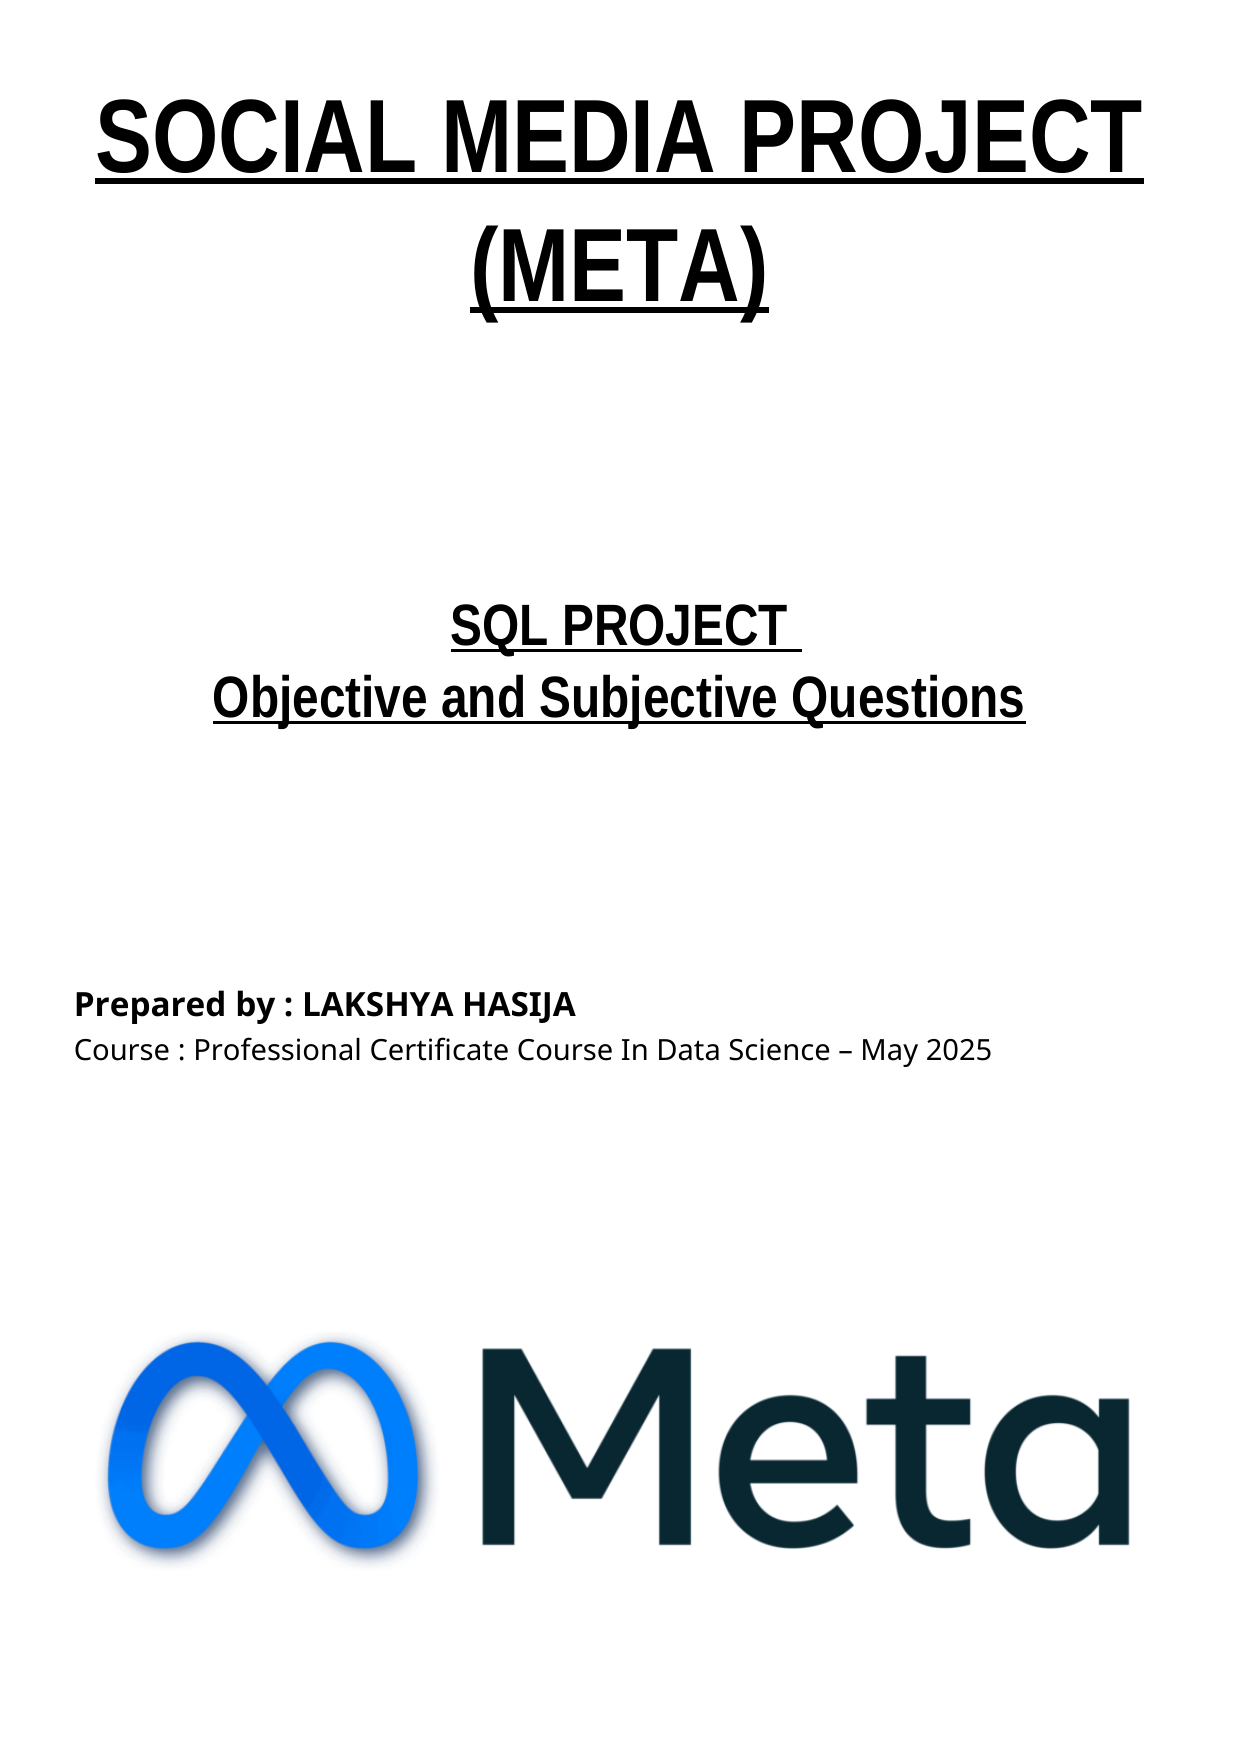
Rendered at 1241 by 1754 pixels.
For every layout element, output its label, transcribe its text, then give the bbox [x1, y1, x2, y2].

picture [73, 1329, 1164, 1572]
text (META) [73, 204, 1165, 323]
text Prepared by : LAKSHYA HASIJA [73, 980, 1165, 1026]
text Objective and Subjective Questions [73, 663, 1165, 730]
text SQL PROJECT [73, 591, 1165, 658]
text Course : Professional Certificate Course In Data Science – May 2025 [73, 1029, 1165, 1069]
text SOCIAL MEDIA PROJECT [73, 75, 1165, 194]
